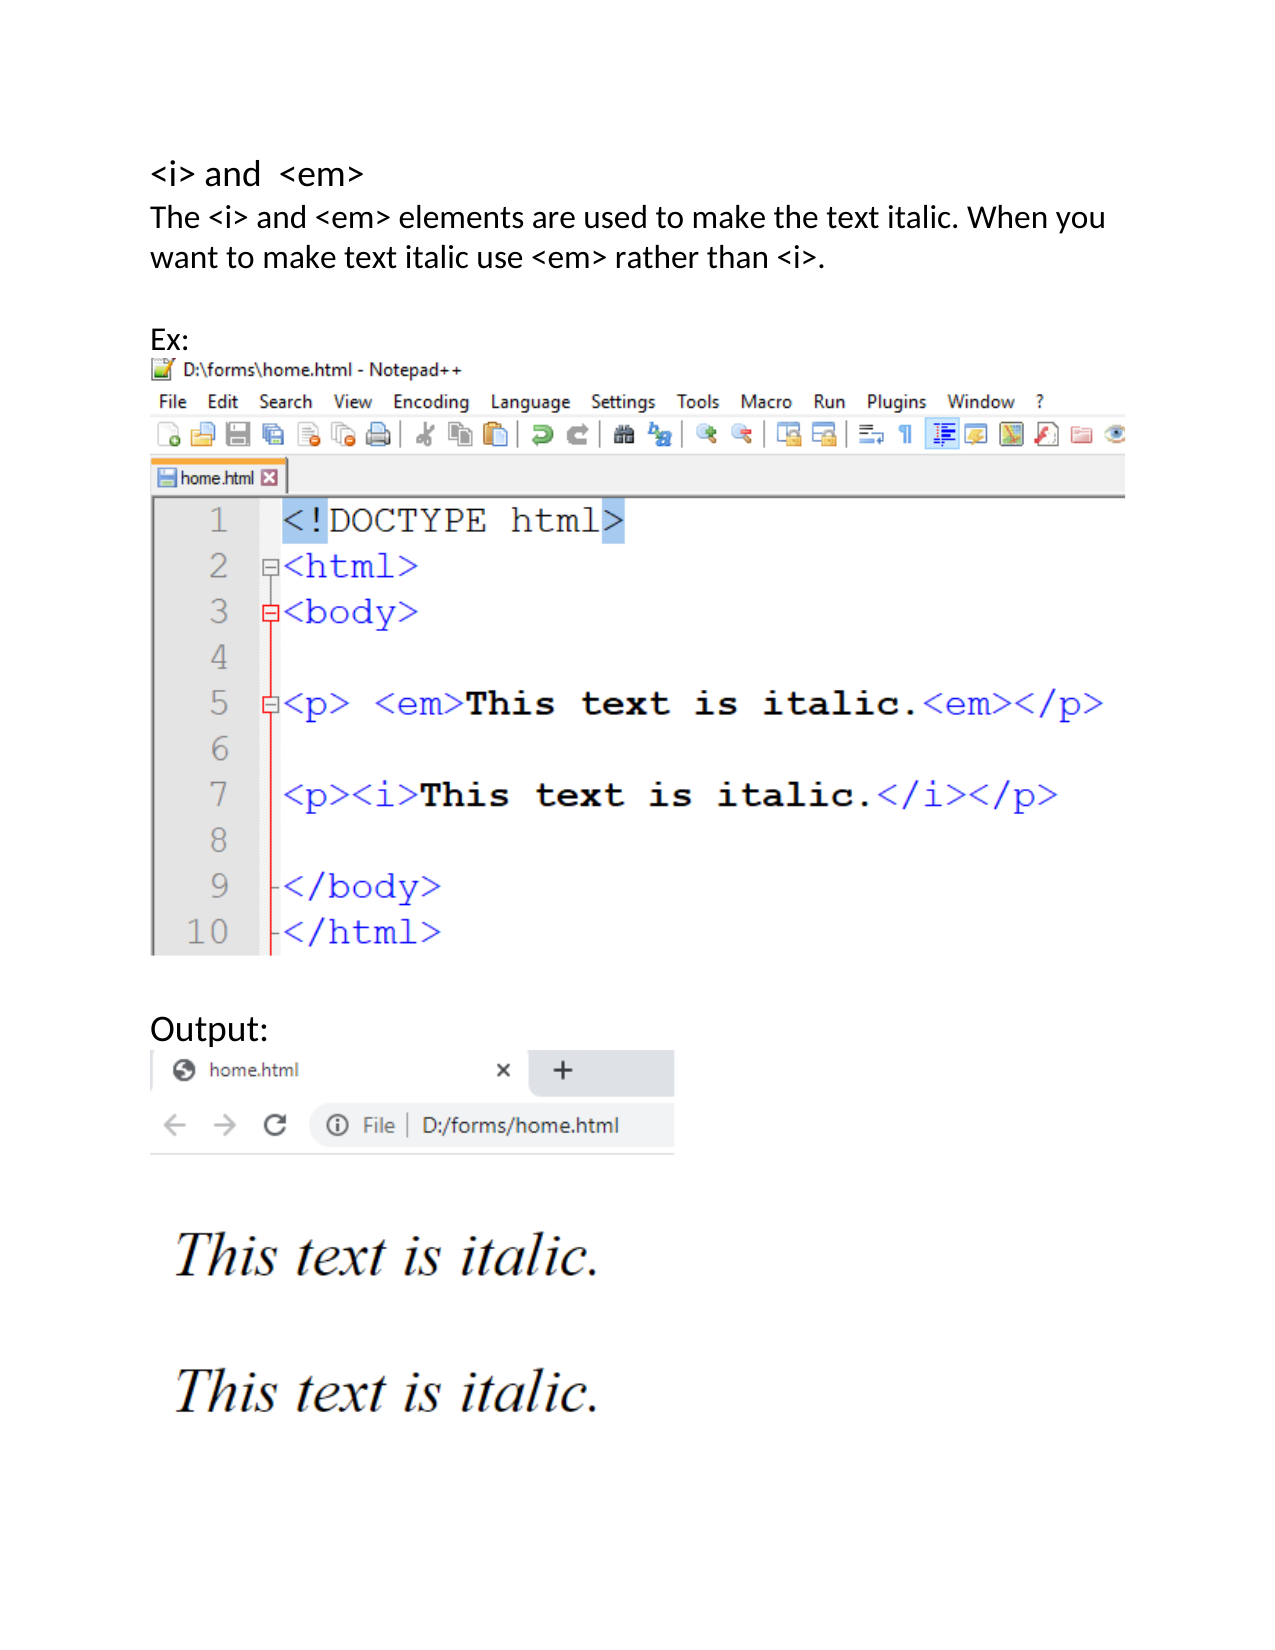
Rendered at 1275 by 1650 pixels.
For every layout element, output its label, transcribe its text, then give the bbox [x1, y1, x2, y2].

picture [150, 1050, 675, 1434]
picture [150, 358, 1125, 965]
text Output: [150, 1005, 1125, 1051]
text The <i> and <em> elements are used to make the text italic. When you want to make text italic use <em> rather than <i>. [150, 196, 1125, 277]
text <i> and <em> [150, 150, 1125, 196]
text Ex: [150, 318, 1125, 358]
